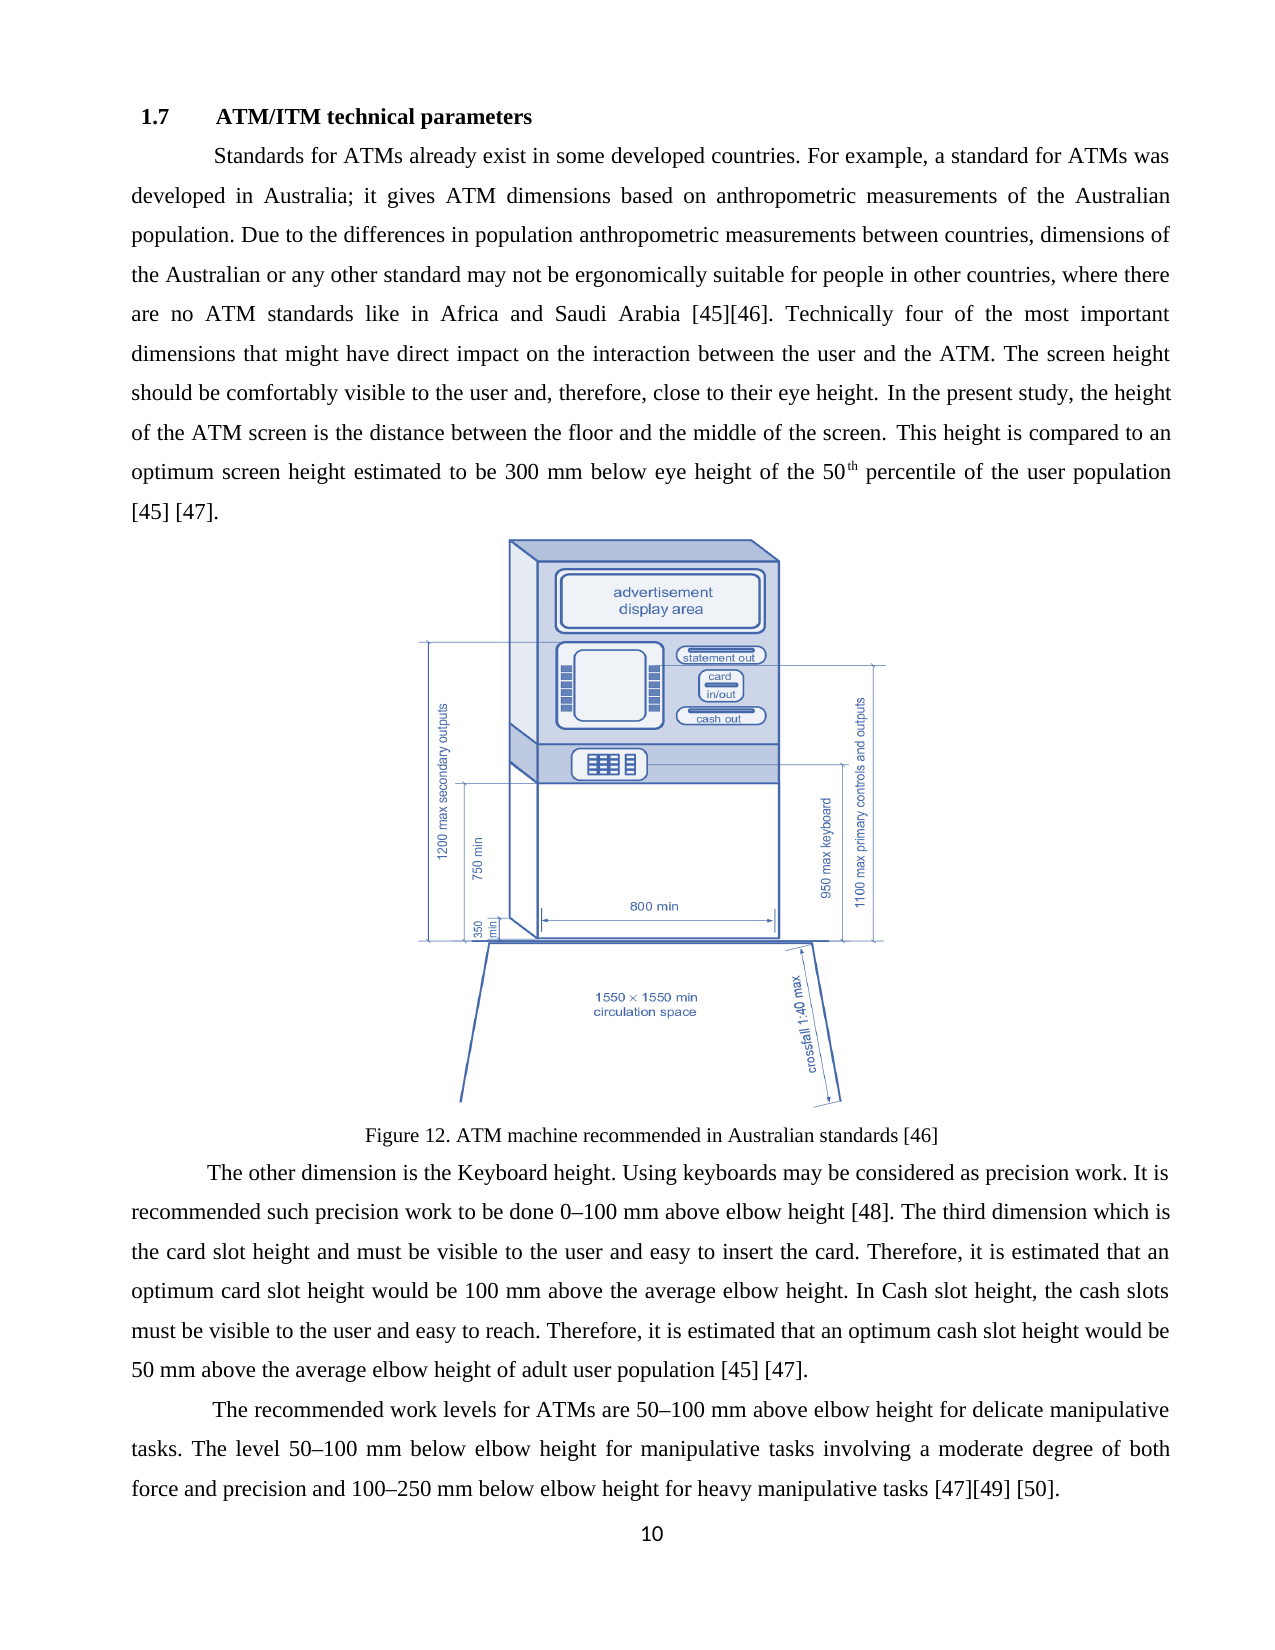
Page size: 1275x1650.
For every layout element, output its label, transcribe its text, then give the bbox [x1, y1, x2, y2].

text The other dimension is the Keyboard height. Using keyboards may be considered as precision work. It is recommended such precision work to be done 0–100 mm above elbow height [48]. The third dimension which is the card slot height and must be visible to the user and easy to insert the card. Therefore, it is estimated that an optimum card slot height would be 100 mm above the average elbow height. In Cash slot height, the cash slots must be visible to the user and easy to reach. Therefore, it is estimated that an optimum cash slot height would be 50 mm above the average elbow height of adult user population [45] [47]. [131, 1159, 1172, 1383]
text The recommended work levels for ATMs are 50–100 mm above elbow height for delicate manipulative tasks. The level 50–100 mm below elbow height for manipulative tasks involving a moderate degree of both force and precision and 100–250 mm below elbow height for heavy manipulative tasks [47][49] [50]. [131, 1396, 1172, 1501]
text Figure 12. ATM machine recommended in Australian standards [46] [131, 1123, 1172, 1147]
list ATM/ITM technical parameters [141, 103, 1172, 129]
text Standards for ATMs already exist in some developed countries. For example, a standard for ATMs was developed in Australia; it gives ATM dimensions based on anthropometric measurements of the Australian population. Due to the differences in population anthropometric measurements between countries, dimensions of the Australian or any other standard may not be ergonomically suitable for people in other countries, where there are no ATM standards like in Africa and Saudi Arabia [45][46]. Technically four of the most important dimensions that might have direct impact on the interaction between the user and the ATM. The screen height should be comfortably visible to the user and, therefore, close to their eye height. In the present study, the height of the ATM screen is the distance between the floor and the middle of the screen. This height is compared to an optimum screen height estimated to be 300 mm below eye height of the 50th percentile of the user population [45] [47]. [131, 143, 1172, 524]
